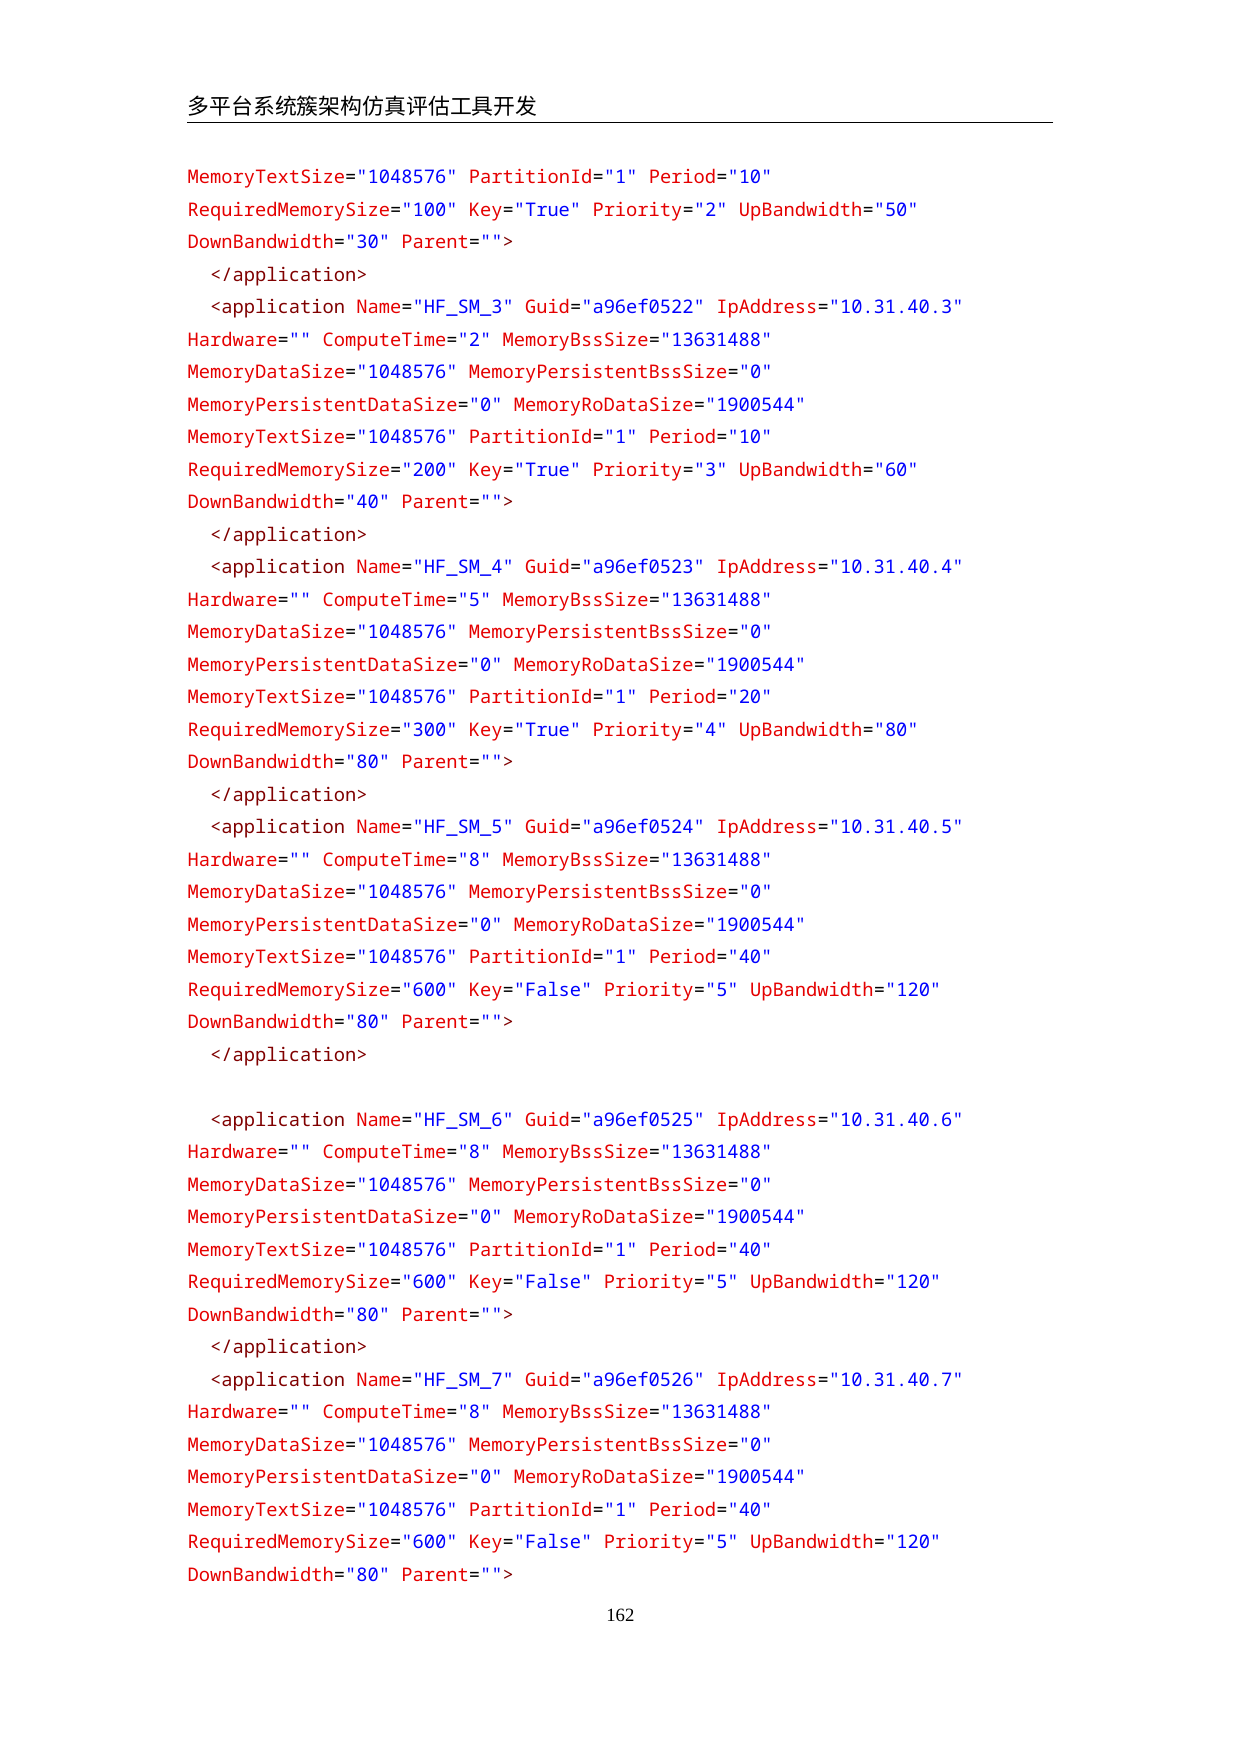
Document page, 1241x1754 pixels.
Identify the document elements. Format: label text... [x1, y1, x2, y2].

text </application> [187, 258, 1053, 290]
text <application Name="HF_SM_3" Guid="a96ef0522" IpAddress="10.31.40.3" Hardware="" ComputeTime="2" MemoryBssSize="13631488" MemoryDataSize="1048576" MemoryPersistentBssSize="0" MemoryPersistentDataSize="0" MemoryRoDataSize="1900544" MemoryTextSize="1048576" PartitionId="1" Period="10" RequiredMemorySize="200" Key="True" Priority="3" UpBandwidth="60" DownBandwidth="40" Parent=""> [187, 290, 1053, 518]
text <application Name="HF_SM_7" Guid="a96ef0526" IpAddress="10.31.40.7" Hardware="" ComputeTime="8" MemoryBssSize="13631488" MemoryDataSize="1048576" MemoryPersistentBssSize="0" MemoryPersistentDataSize="0" MemoryRoDataSize="1900544" MemoryTextSize="1048576" PartitionId="1" Period="40" RequiredMemorySize="600" Key="False" Priority="5" UpBandwidth="120" DownBandwidth="80" Parent=""> [187, 1363, 1053, 1590]
text </application> [187, 518, 1053, 550]
text <application Name="HF_SM_6" Guid="a96ef0525" IpAddress="10.31.40.6" Hardware="" ComputeTime="8" MemoryBssSize="13631488" MemoryDataSize="1048576" MemoryPersistentBssSize="0" MemoryPersistentDataSize="0" MemoryRoDataSize="1900544" MemoryTextSize="1048576" PartitionId="1" Period="40" RequiredMemorySize="600" Key="False" Priority="5" UpBandwidth="120" DownBandwidth="80" Parent=""> [187, 1103, 1053, 1330]
text <application Name="HF_SM_4" Guid="a96ef0523" IpAddress="10.31.40.4" Hardware="" ComputeTime="5" MemoryBssSize="13631488" MemoryDataSize="1048576" MemoryPersistentBssSize="0" MemoryPersistentDataSize="0" MemoryRoDataSize="1900544" MemoryTextSize="1048576" PartitionId="1" Period="20" RequiredMemorySize="300" Key="True" Priority="4" UpBandwidth="80" DownBandwidth="80" Parent=""> [187, 550, 1053, 778]
text </application> [187, 778, 1053, 810]
text <application Name="HF_SM_5" Guid="a96ef0524" IpAddress="10.31.40.5" Hardware="" ComputeTime="8" MemoryBssSize="13631488" MemoryDataSize="1048576" MemoryPersistentBssSize="0" MemoryPersistentDataSize="0" MemoryRoDataSize="1900544" MemoryTextSize="1048576" PartitionId="1" Period="40" RequiredMemorySize="600" Key="False" Priority="5" UpBandwidth="120" DownBandwidth="80" Parent=""> [187, 810, 1053, 1038]
text </application> [187, 1330, 1053, 1363]
text </application> [187, 1038, 1053, 1070]
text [187, 160, 1053, 258]
